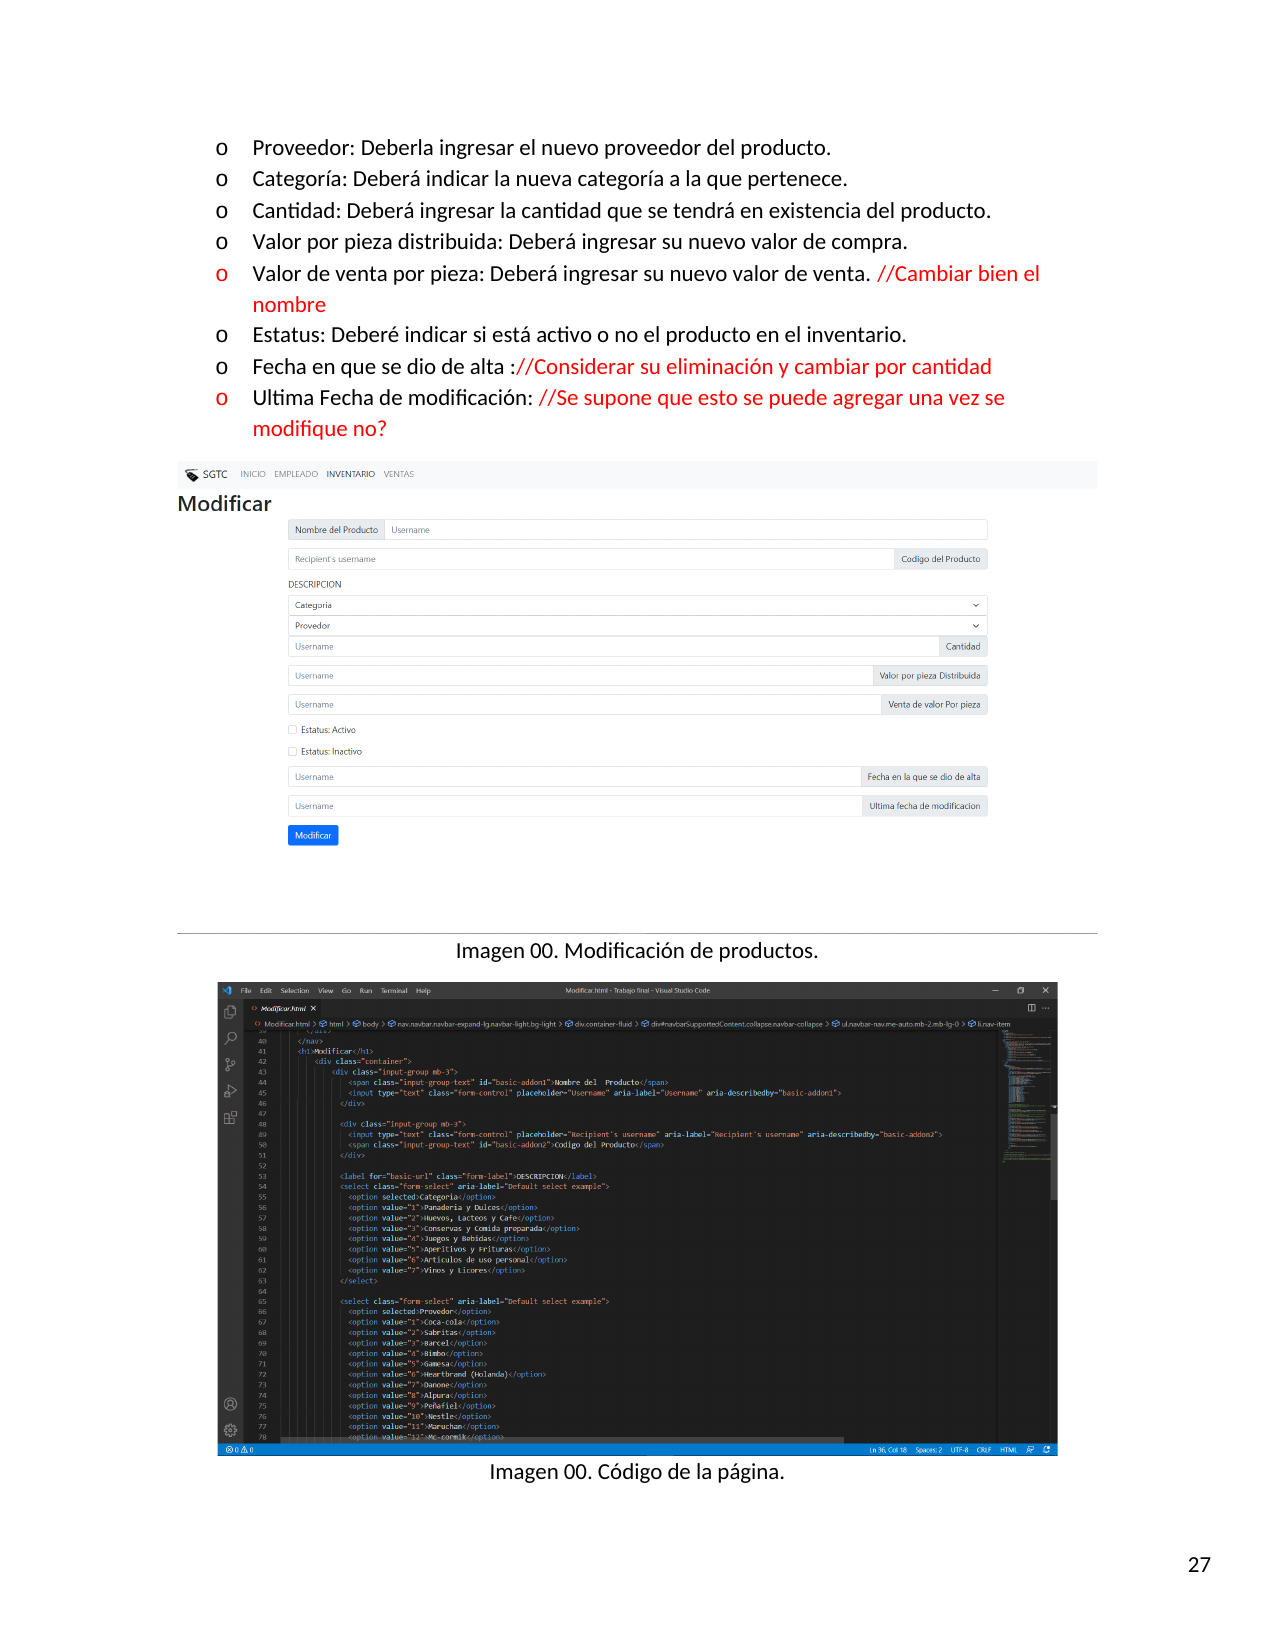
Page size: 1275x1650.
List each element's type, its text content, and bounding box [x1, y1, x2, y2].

list Valor por pieza distribuida: Deberá ingresar su nuevo valor de compra. [215, 227, 1098, 256]
list Fecha en que se dio de alta ://Considerar su eliminación y cambiar por cantidad [215, 352, 1098, 381]
list Ultima Fecha de modificación: //Se supone que esto se puede agregar una vez se modifique no? [215, 383, 1098, 443]
text Imagen 00. Modificación de productos. [177, 936, 1098, 964]
list Estatus: Deberé indicar si está activo o no el producto en el inventario. [215, 320, 1098, 349]
picture [217, 982, 1058, 1456]
picture [177, 461, 1098, 934]
list Cantidad: Deberá ingresar la cantidad que se tendrá en existencia del producto. [215, 196, 1098, 225]
text Imagen 00. Código de la página. [177, 1457, 1098, 1486]
list Categoría: Deberá indicar la nueva categoría a la que pertenece. [215, 164, 1098, 193]
list Valor de venta por pieza: Deberá ingresar su nuevo valor de venta. //Cambiar bien el nombre [215, 259, 1098, 318]
list Proveedor: Deberla ingresar el nuevo proveedor del producto. [215, 133, 1098, 162]
